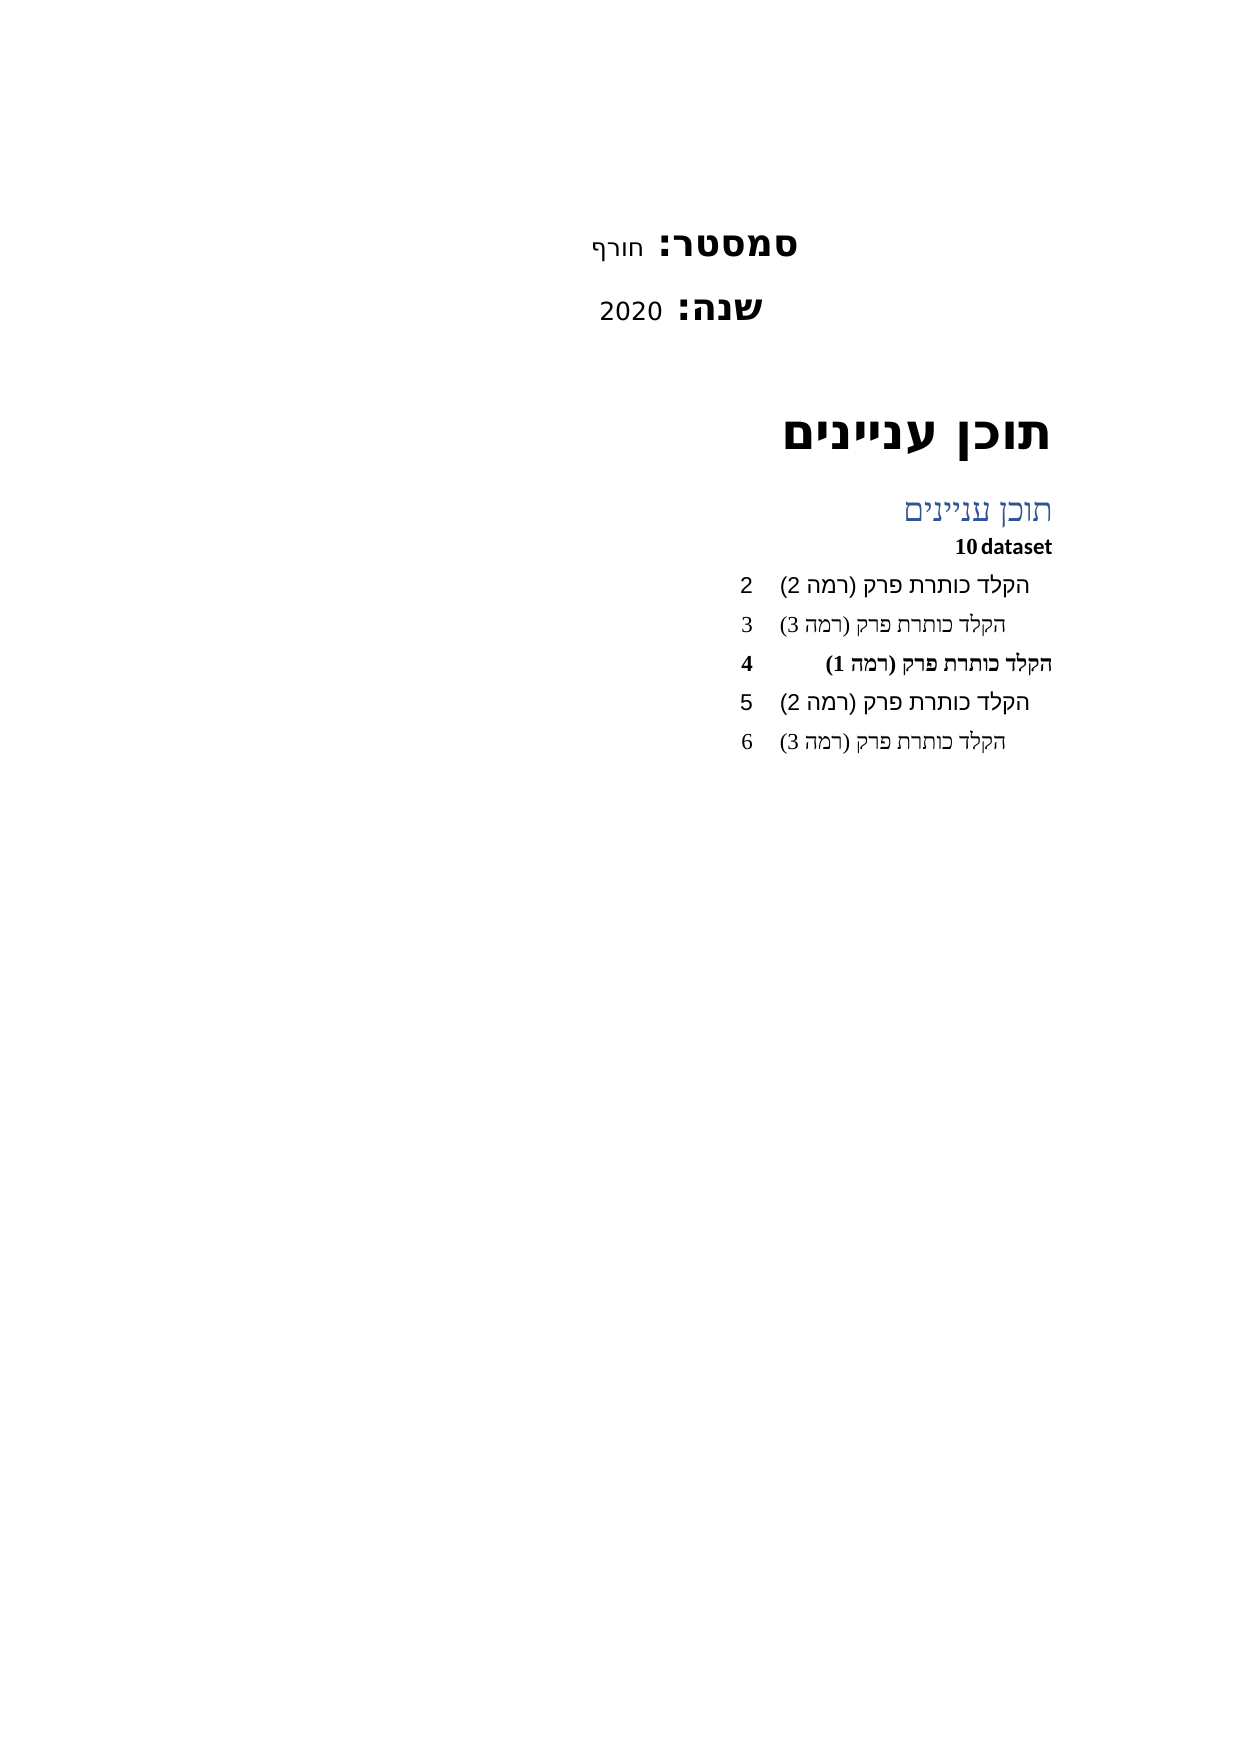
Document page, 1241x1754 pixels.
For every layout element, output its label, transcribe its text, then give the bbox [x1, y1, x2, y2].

text שנה: 2020 [187, 286, 903, 329]
text תוכן עניינים [187, 403, 1053, 461]
text סמסטר: חורף [187, 222, 903, 265]
